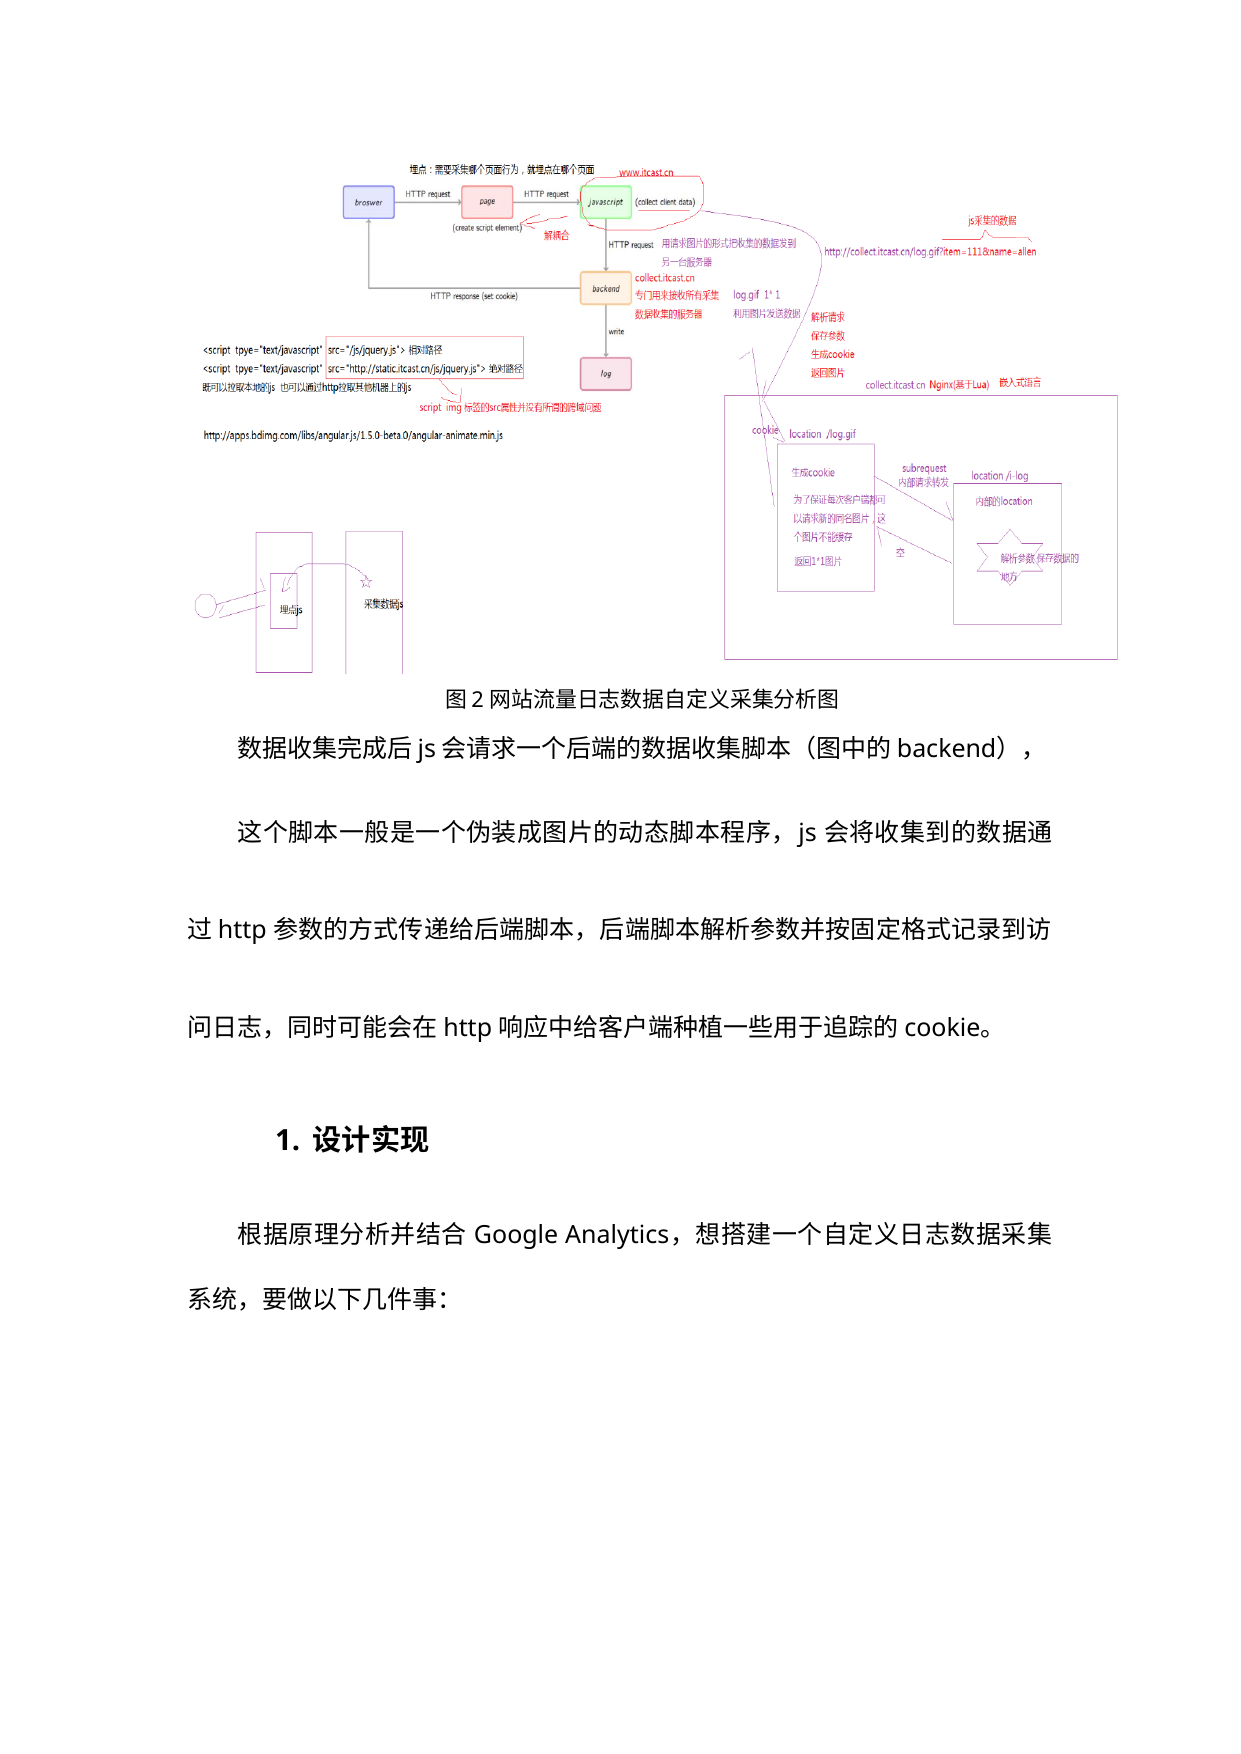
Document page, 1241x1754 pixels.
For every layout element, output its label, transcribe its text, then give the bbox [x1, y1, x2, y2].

subtitle 设计实现 [275, 1105, 1053, 1170]
text 图2 网站流量日志数据自定义采集分析图 [187, 682, 1053, 714]
picture [187, 162, 1122, 674]
text 数据收集完成后js会请求一个后端的数据收集脚本（图中的 backend）， [187, 714, 1053, 779]
text 根据原理分析并结合 Google Analytics，想搭建一个自定义日志数据采集系统，要做以下几件事： [187, 1200, 1053, 1330]
text 这个脚本一般是一个伪装成图片的动态脚本程序，js 会将收集到的数据通过http 参数的方式传递给后端脚本，后端脚本解析参数并按固定格式记录到访问日志，同时可能会在 http 响应中给客户端种植一些用于追踪的 cookie。 [187, 798, 1053, 1058]
